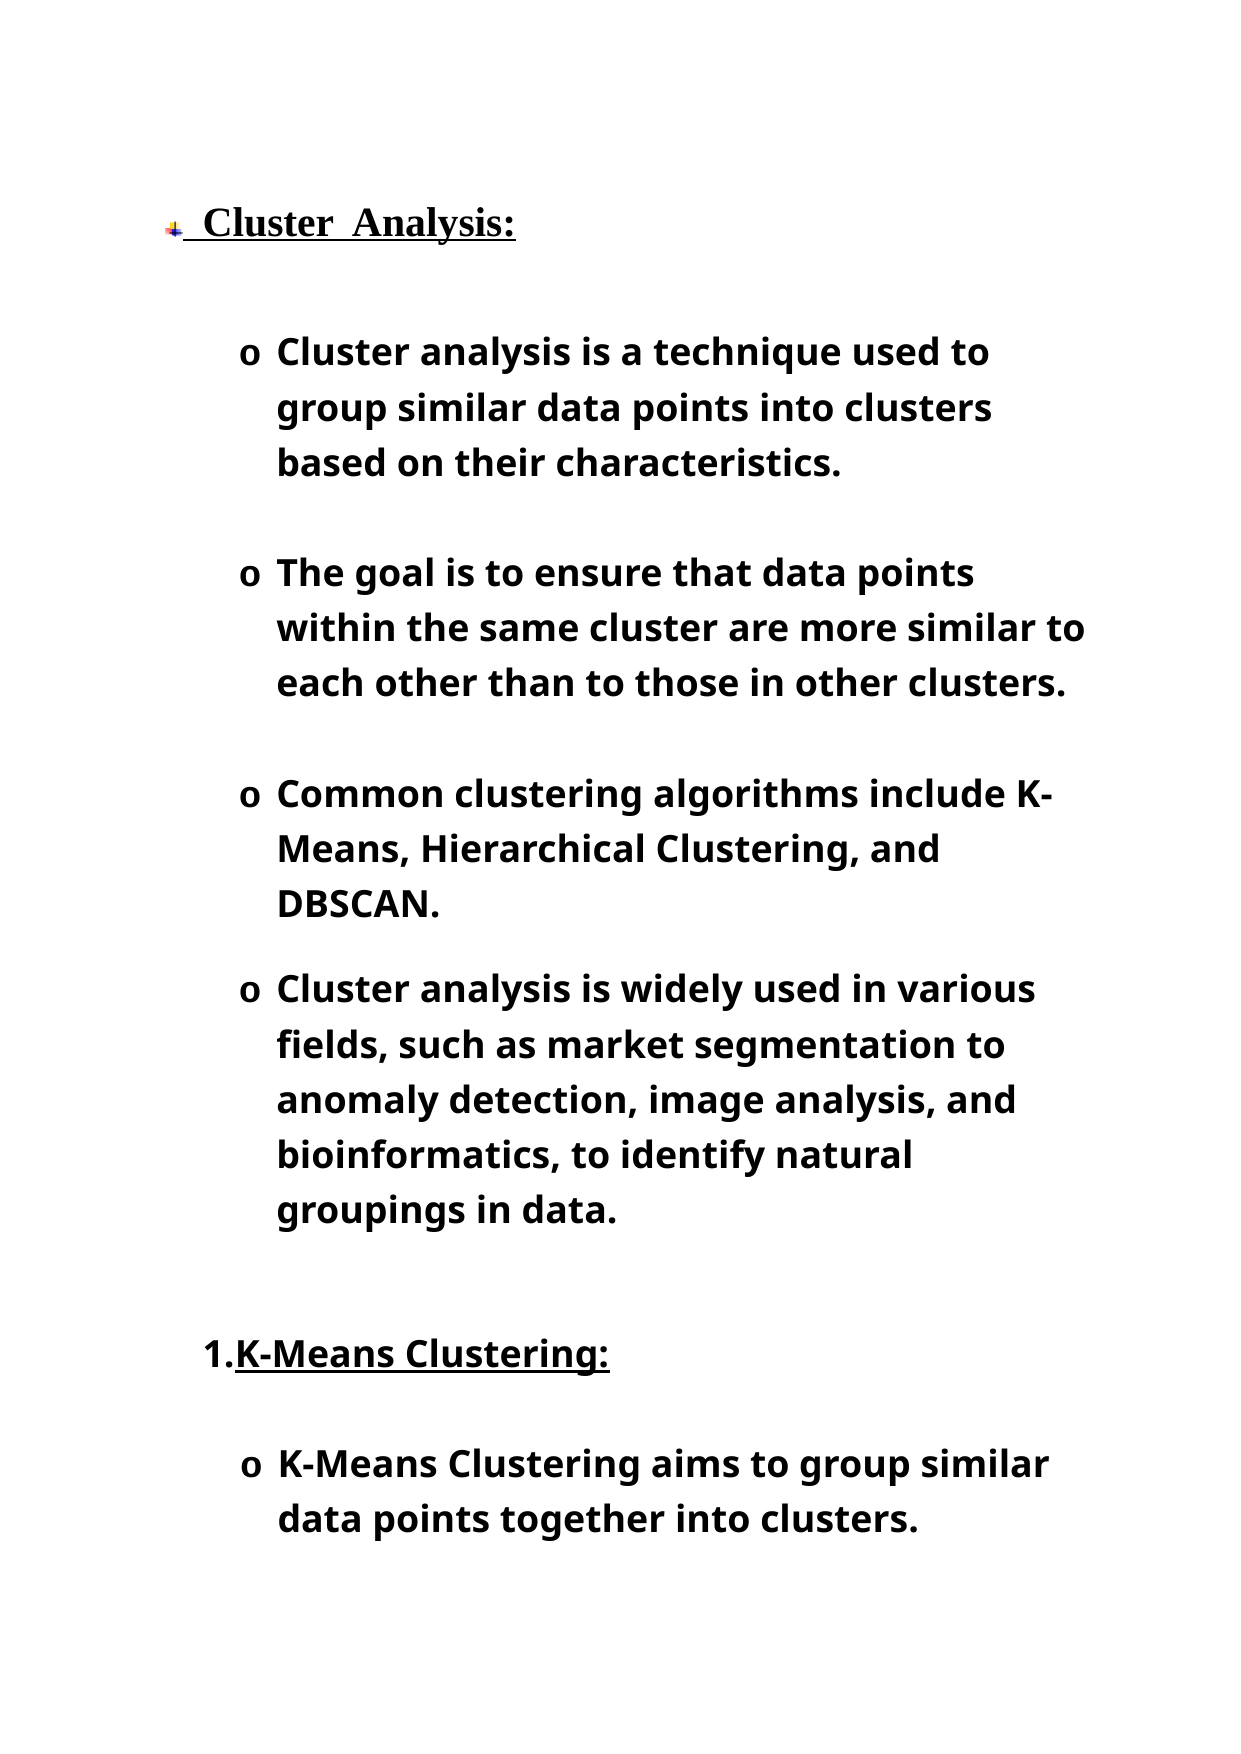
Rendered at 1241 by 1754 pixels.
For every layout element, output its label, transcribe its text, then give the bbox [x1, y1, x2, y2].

list Common clustering algorithms include K-Means, Hierarchical Clustering, and DBSCAN. [238, 767, 1090, 928]
list 1.K-Means Clustering: [202, 1327, 1090, 1378]
list Cluster Analysis: [165, 198, 1090, 246]
list K-Means Clustering aims to group similar data points together into clusters. [240, 1437, 1090, 1544]
list The goal is to ensure that data points within the same cluster are more similar to each other than to those in other clusters. [238, 546, 1090, 708]
picture [165, 220, 183, 237]
list Cluster analysis is widely used in various fields, such as market segmentation to anomaly detection, image analysis, and bioinformatics, to identify natural groupings in data. [238, 963, 1090, 1234]
list Cluster analysis is a technique used to group similar data points into clusters based on their characteristics. [238, 326, 1090, 487]
